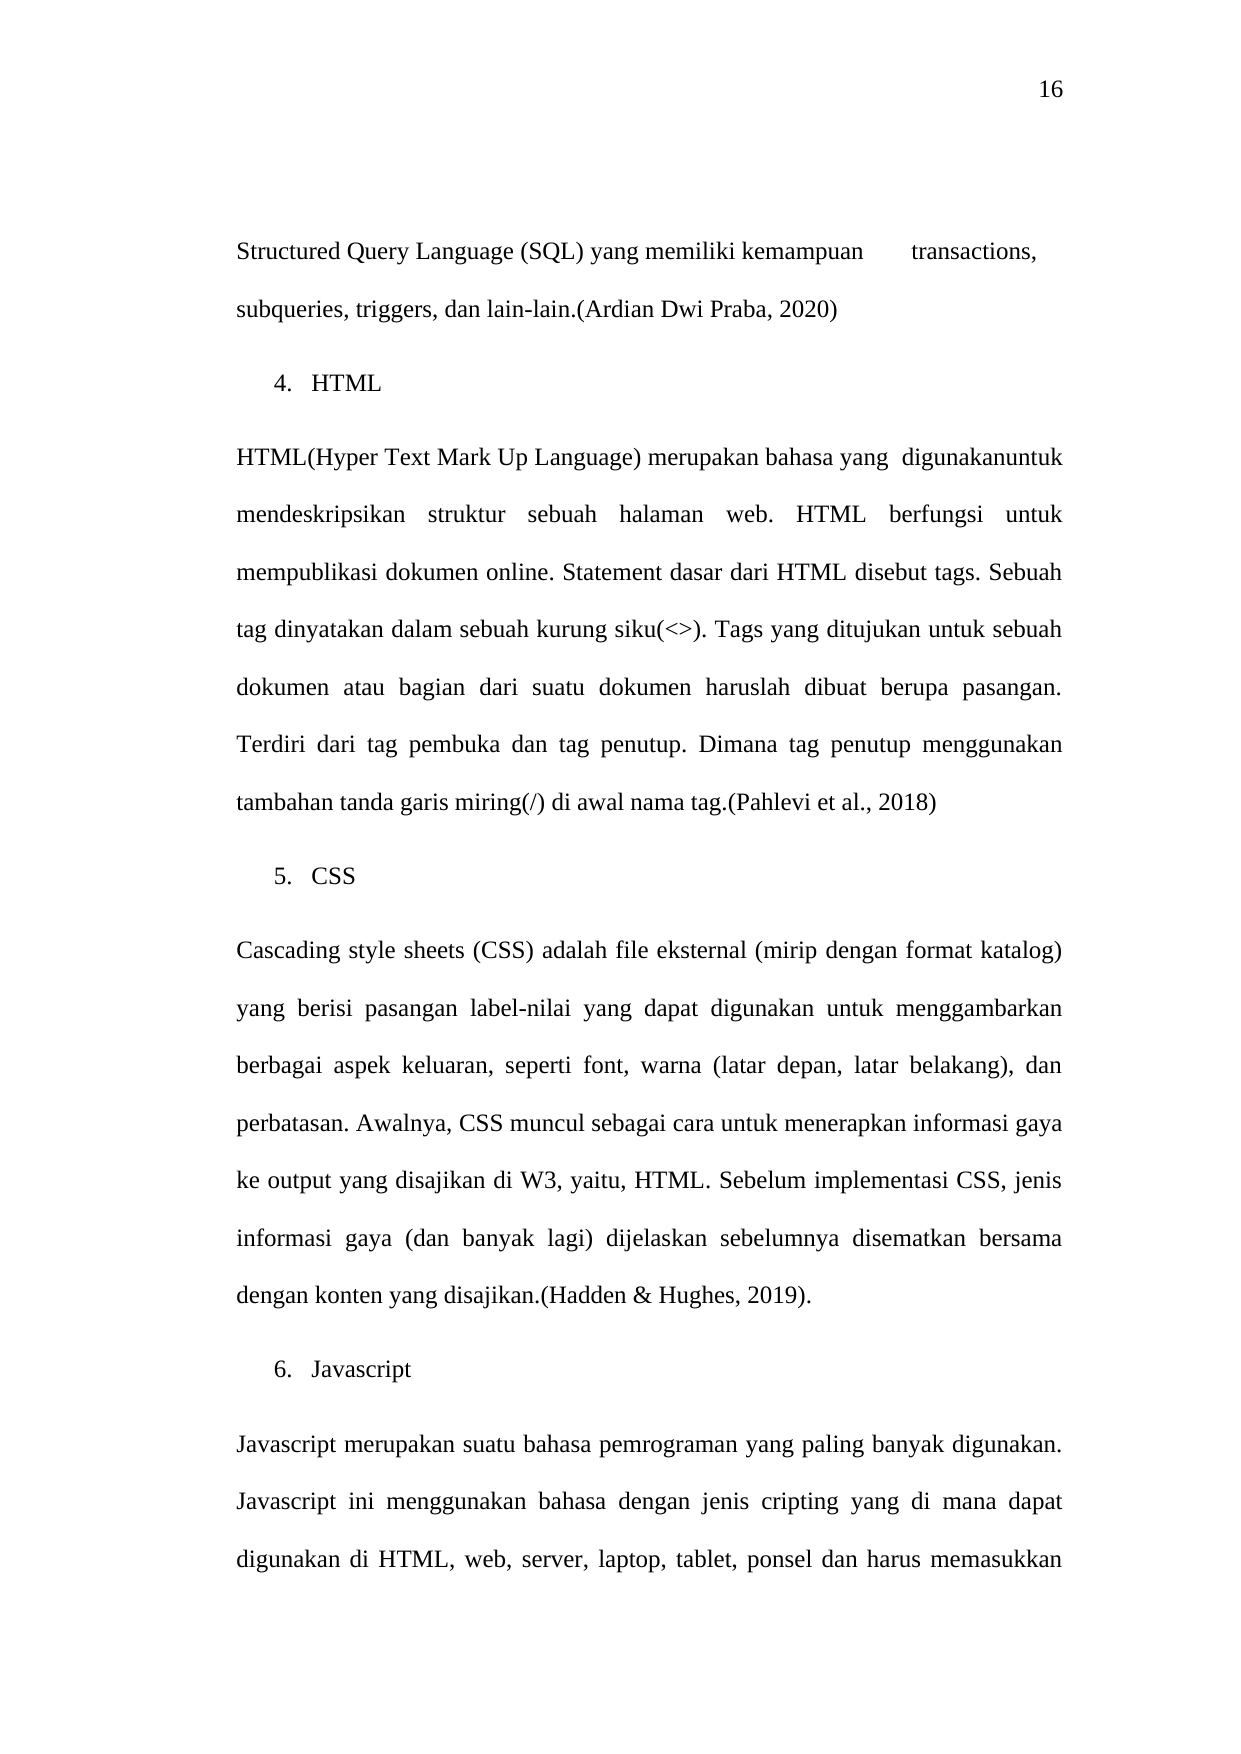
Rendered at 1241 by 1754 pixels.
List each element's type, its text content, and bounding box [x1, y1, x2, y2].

list HTML [274, 368, 1063, 397]
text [236, 1429, 1063, 1572]
text Cascading style sheets (CSS) adalah file eksternal (mirip dengan format katalog) yang berisi pasangan label-nilai yang dapat digunakan untuk menggambarkan berbagai aspek keluaran, seperti font, warna (latar depan, latar belakang), dan perbatasan. Awalnya, CSS muncul sebagai cara untuk menerapkan informasi gaya ke output yang disajikan di W3, yaitu, HTML. Sebelum implementasi CSS, jenis informasi gaya (dan banyak lagi) dijelaskan sebelumnya disematkan bersama dengan konten yang disajikan.(Hadden & Hughes, 2019). [236, 935, 1063, 1309]
list Javascript [274, 1354, 1063, 1383]
text HTML(Hyper Text Mark Up Language) merupakan bahasa yang digunakanuntuk mendeskripsikan struktur sebuah halaman web. HTML berfungsi untuk mempublikasi dokumen online. Statement dasar dari HTML disebut tags. Sebuah tag dinyatakan dalam sebuah kurung siku(<>). Tags yang ditujukan untuk sebuah dokumen atau bagian dari suatu dokumen haruslah dibuat berupa pasangan. Terdiri dari tag pembuka dan tag penutup. Dimana tag penutup menggunakan tambahan tanda garis miring(/) di awal nama tag.(Pahlevi et al., 2018) [236, 442, 1063, 816]
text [236, 236, 1063, 322]
list CSS [274, 861, 1063, 890]
